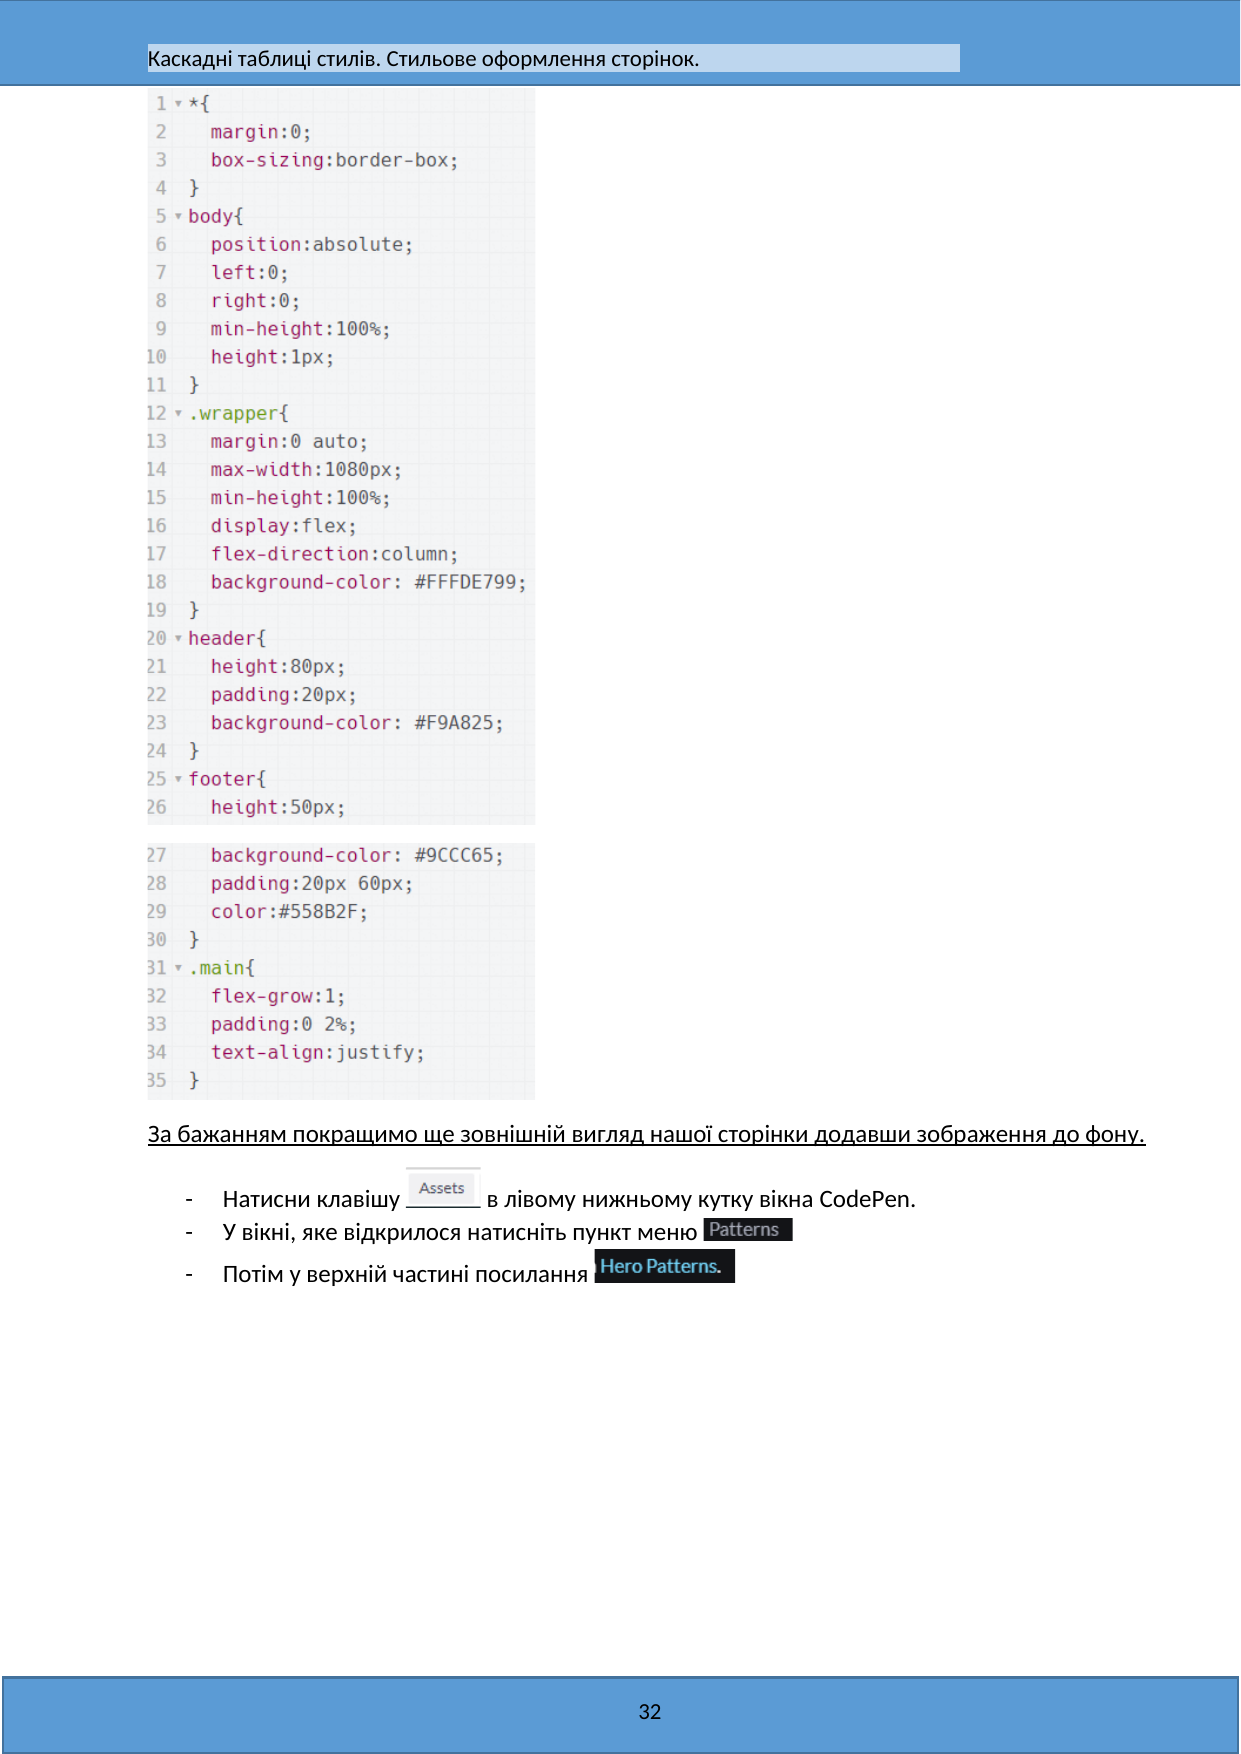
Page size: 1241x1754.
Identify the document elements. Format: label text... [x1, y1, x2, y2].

list У вікні, яке відкрилося натисніть пункт меню [185, 1216, 1152, 1247]
picture [703, 1218, 793, 1241]
text За бажанням покращимо ще зовнішній вигляд нашої сторінки додавши зображення до фону. [148, 1118, 1152, 1148]
picture [147, 843, 536, 1100]
picture [147, 88, 536, 825]
list Натисни клавішу в лівому нижньому кутку вікна CodePen. [185, 1168, 1152, 1214]
list Потім у верхній частині посилання [185, 1249, 1152, 1289]
picture [594, 1249, 736, 1283]
picture [405, 1167, 481, 1208]
